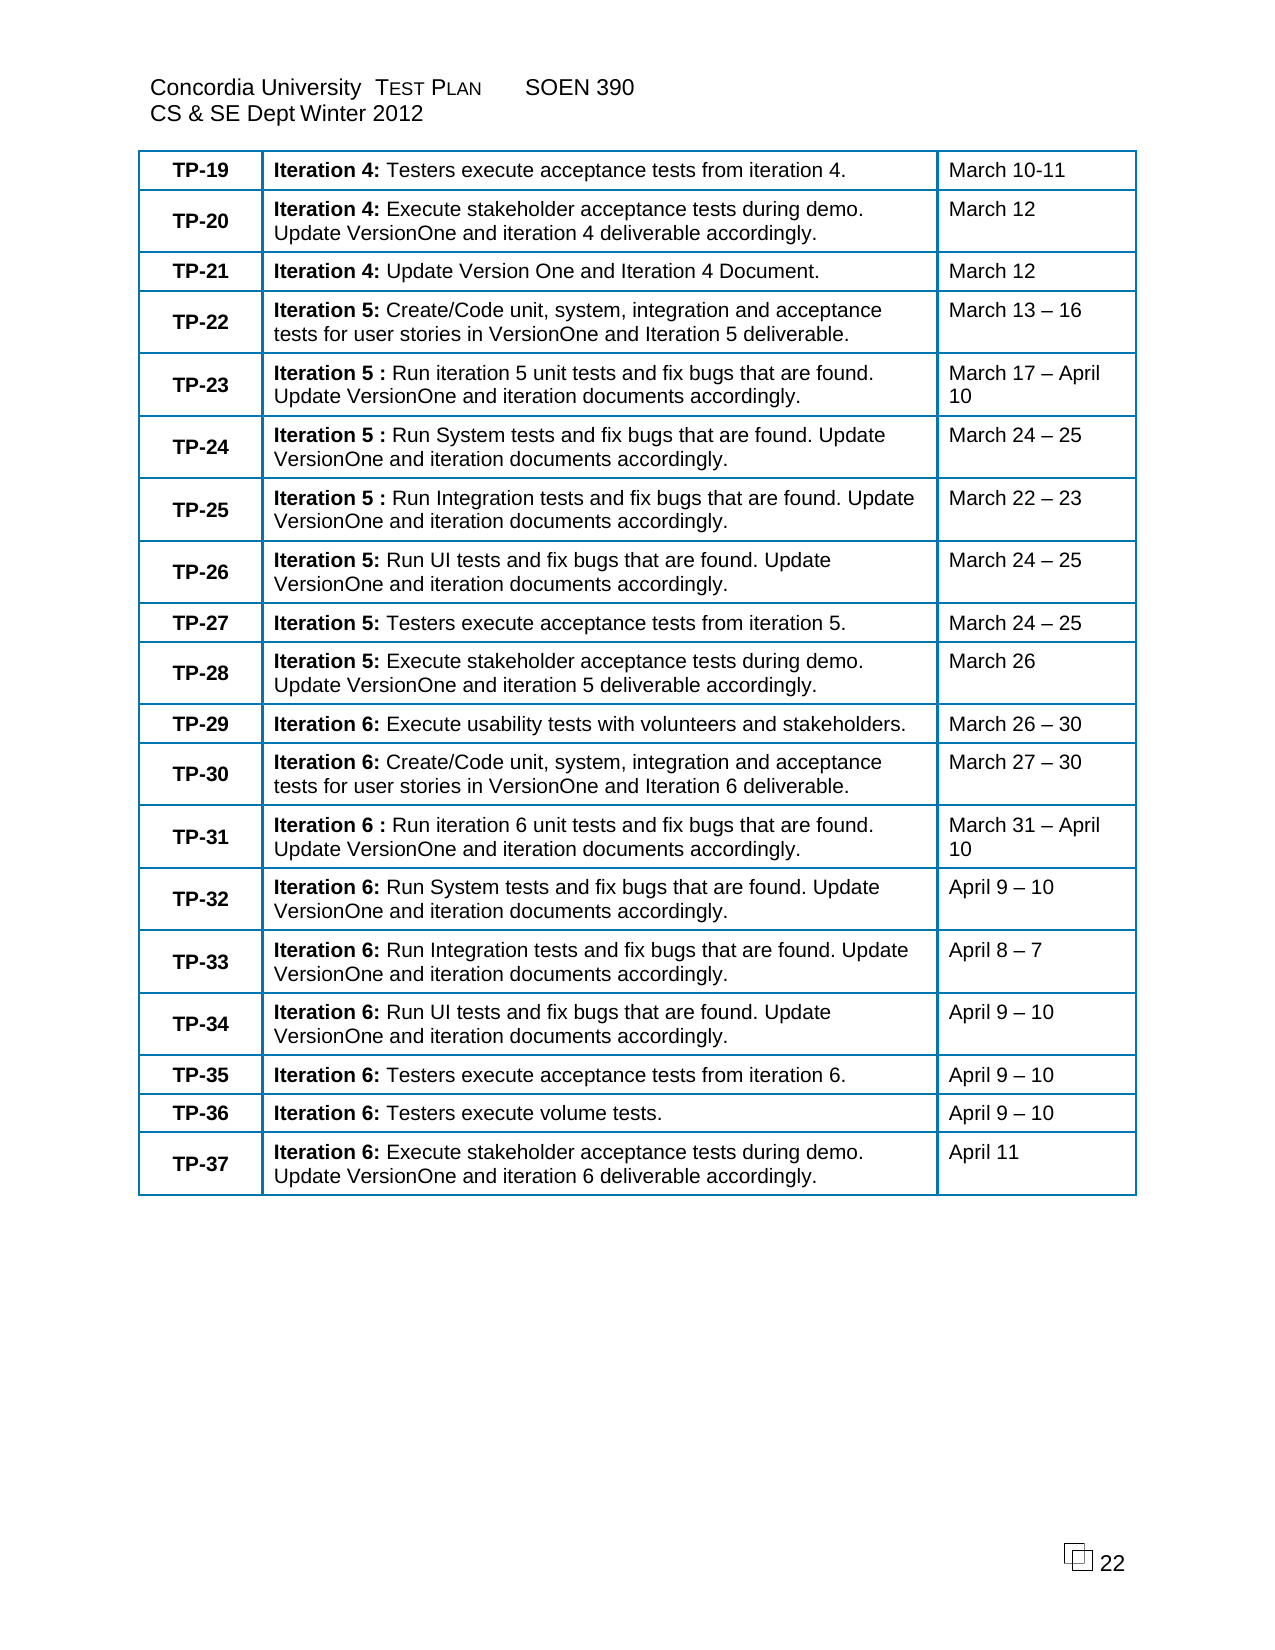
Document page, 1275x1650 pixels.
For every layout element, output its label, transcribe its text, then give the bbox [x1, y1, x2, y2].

table_cell TP-35 [140, 1056, 261, 1093]
table_cell March 26 – 30 [939, 705, 1135, 742]
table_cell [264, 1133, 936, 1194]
table_cell Iteration 4: Execute stakeholder acceptance tests during demo. Update VersionOne and iteration 4 deliverable accordingly. [264, 191, 936, 251]
table_cell Iteration 6: Execute usability tests with volunteers and stakeholders. [264, 705, 936, 742]
table_cell March 24 – 25 [939, 542, 1135, 602]
table_cell Iteration 5: Run UI tests and fix bugs that are found. Update VersionOne and iteration documents accordingly. [264, 542, 936, 602]
table_cell Iteration 5 : Run System tests and fix bugs that are found. Update VersionOne and iteration documents accordingly. [264, 417, 936, 477]
table_cell TP-28 [140, 643, 261, 703]
table_cell Iteration 6 : Run iteration 6 unit tests and fix bugs that are found. Update VersionOne and iteration documents accordingly. [264, 806, 936, 867]
table_cell Iteration 4: Testers execute acceptance tests from iteration 4. [264, 152, 936, 188]
table_cell Iteration 5 : Run Integration tests and fix bugs that are found. Update VersionOne and iteration documents accordingly. [264, 479, 936, 539]
table_cell Iteration 6: Testers execute acceptance tests from iteration 6. [264, 1056, 936, 1093]
table_cell April 8 – 7 [939, 931, 1135, 992]
table_cell April 9 – 10 [939, 994, 1135, 1054]
table_cell Iteration 5: Execute stakeholder acceptance tests during demo. Update VersionOne and iteration 5 deliverable accordingly. [264, 643, 936, 703]
table_cell March 22 – 23 [939, 479, 1135, 539]
table_cell March 13 – 16 [939, 292, 1135, 352]
table_cell March 31 – April 10 [939, 806, 1135, 867]
table_cell TP-36 [140, 1095, 261, 1131]
table_cell TP-24 [140, 417, 261, 477]
table_cell TP-23 [140, 354, 261, 414]
table_cell TP-31 [140, 806, 261, 867]
table_cell TP-20 [140, 191, 261, 251]
table_cell March 24 – 25 [939, 417, 1135, 477]
table_cell Iteration 4: Update Version One and Iteration 4 Document. [264, 253, 936, 289]
table_cell TP-25 [140, 479, 261, 539]
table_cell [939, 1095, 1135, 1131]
table_cell Iteration 5: Create/Code unit, system, integration and acceptance tests for user stories in VersionOne and Iteration 5 deliverable. [264, 292, 936, 352]
table_cell March 26 [939, 643, 1135, 703]
table_cell Iteration 6: Run Integration tests and fix bugs that are found. Update VersionOne and iteration documents accordingly. [264, 931, 936, 992]
table_cell Iteration 6: Run System tests and fix bugs that are found. Update VersionOne and iteration documents accordingly. [264, 869, 936, 929]
table_cell March 17 – April 10 [939, 354, 1135, 414]
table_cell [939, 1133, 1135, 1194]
table_cell Iteration 5: Testers execute acceptance tests from iteration 5. [264, 604, 936, 641]
table_cell March 10-11 [939, 152, 1135, 188]
table_cell March 24 – 25 [939, 604, 1135, 641]
table_cell TP-19 [140, 152, 261, 188]
table_cell TP-30 [140, 744, 261, 804]
table_cell Iteration 6: Run UI tests and fix bugs that are found. Update VersionOne and iteration documents accordingly. [264, 994, 936, 1054]
table_cell April 9 – 10 [939, 1056, 1135, 1093]
table_cell TP-26 [140, 542, 261, 602]
table_cell March 27 – 30 [939, 744, 1135, 804]
table_cell TP-33 [140, 931, 261, 992]
table_cell March 12 [939, 191, 1135, 251]
table_cell TP-34 [140, 994, 261, 1054]
table_cell TP-32 [140, 869, 261, 929]
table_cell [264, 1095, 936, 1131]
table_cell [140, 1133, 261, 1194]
table_cell April 9 – 10 [939, 869, 1135, 929]
table_cell TP-21 [140, 253, 261, 289]
table_cell Iteration 6: Create/Code unit, system, integration and acceptance tests for user stories in VersionOne and Iteration 6 deliverable. [264, 744, 936, 804]
table_cell TP-29 [140, 705, 261, 742]
picture [1062, 1541, 1094, 1572]
table_cell TP-22 [140, 292, 261, 352]
table_cell Iteration 5 : Run iteration 5 unit tests and fix bugs that are found. Update VersionOne and iteration documents accordingly. [264, 354, 936, 414]
table_cell March 12 [939, 253, 1135, 289]
table_cell TP-27 [140, 604, 261, 641]
